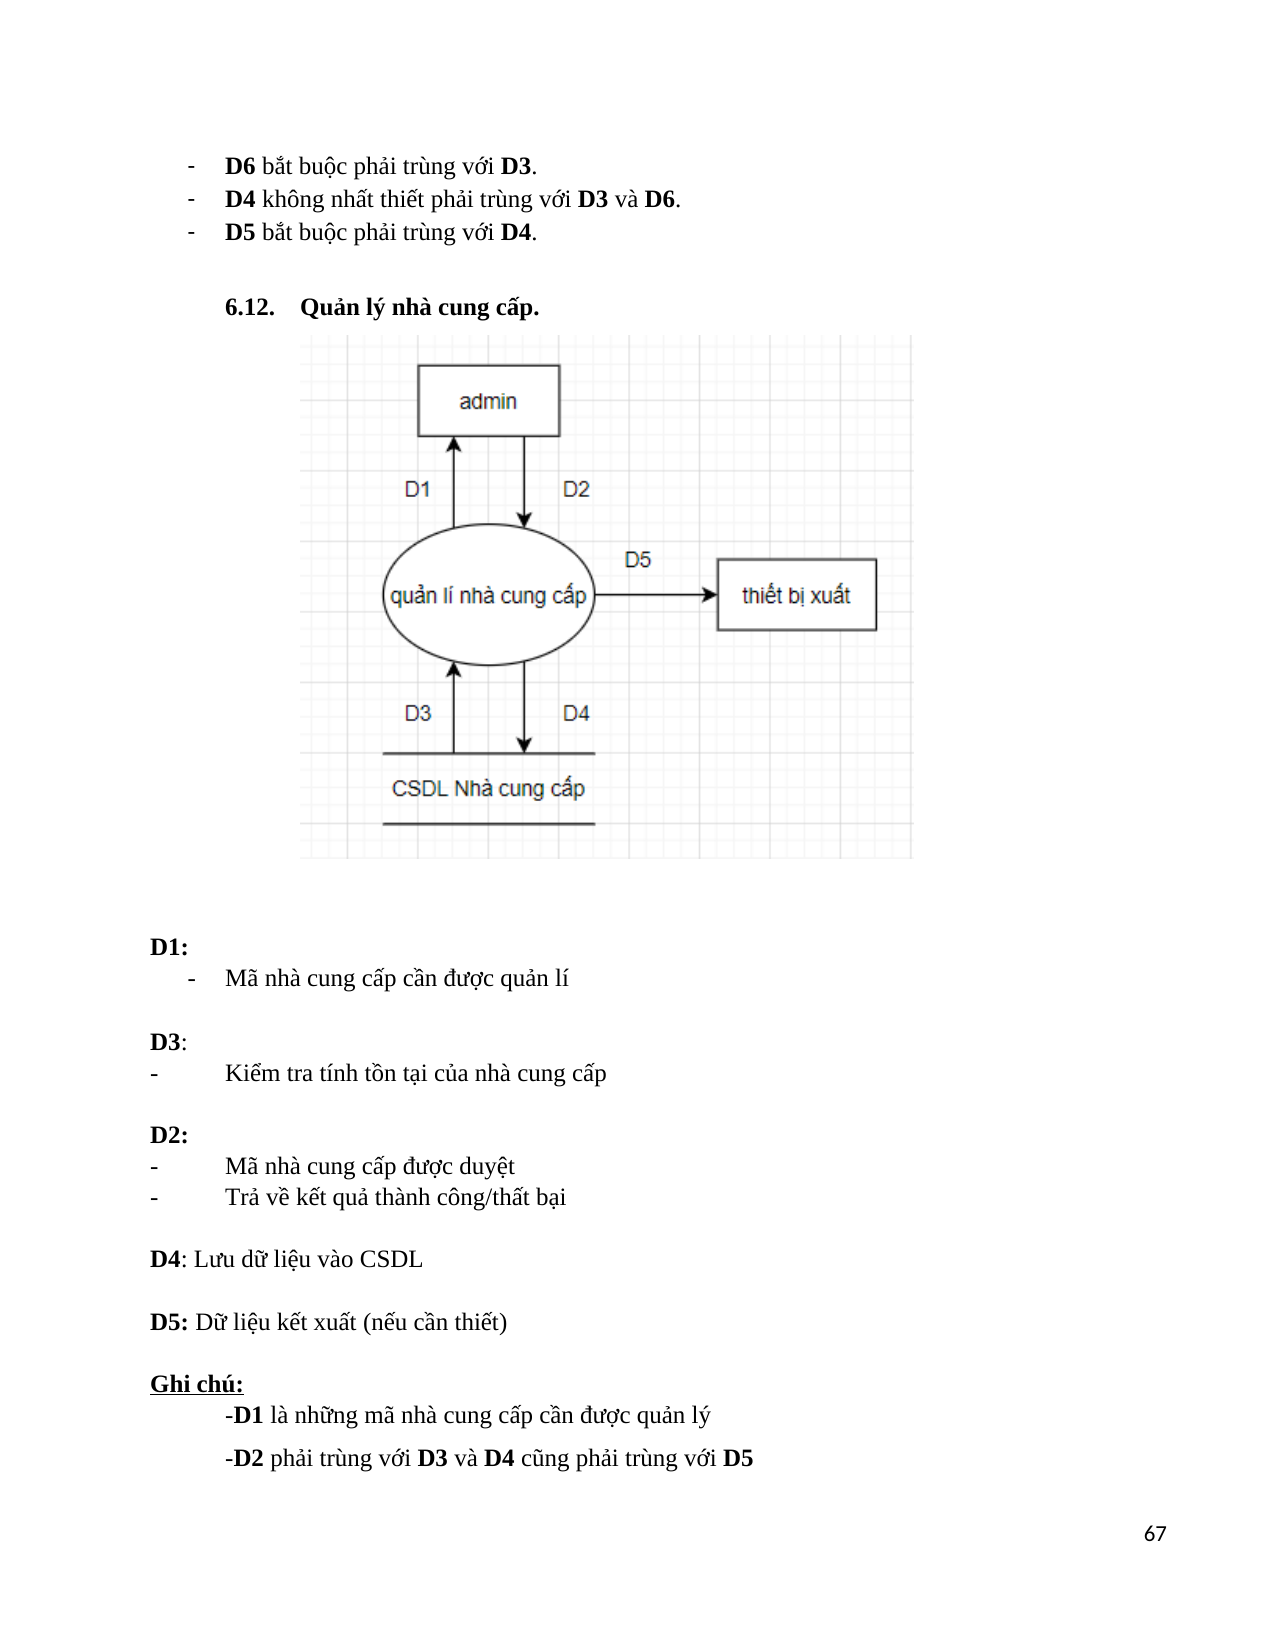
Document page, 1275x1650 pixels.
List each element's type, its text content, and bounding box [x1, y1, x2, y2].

text -D1 là những mã nhà cung cấp cần được quản lý [150, 1400, 1167, 1428]
list D6 bắt buộc phải trùng với D3. [187, 150, 1167, 181]
text - Kiểm tra tính tồn tại của nhà cung cấp [150, 1058, 1167, 1087]
list Mã nhà cung cấp cần được quản lí [187, 963, 1167, 992]
list Quản lý nhà cung cấp. [225, 292, 1167, 321]
text - Trả về kết quả thành công/thất bại [150, 1182, 1167, 1211]
text - Mã nhà cung cấp được duyệt [150, 1151, 1167, 1180]
text D2: [150, 1120, 1167, 1149]
list D5 bắt buộc phải trùng với D4. [187, 216, 1167, 246]
text D4: Lưu dữ liệu vào CSDL [150, 1244, 1167, 1273]
text -D2 phải trùng với D3 và D4 cũng phải trùng với D5 [150, 1443, 1167, 1472]
text D3: [150, 1027, 1167, 1056]
list D4 không nhất thiết phải trùng với D3 và D6. [187, 183, 1167, 213]
text D1: [150, 932, 1167, 961]
picture [300, 335, 914, 859]
text D5: Dữ liệu kết xuất (nếu cần thiết) [150, 1307, 1167, 1335]
text Ghi chú: [150, 1369, 1167, 1397]
